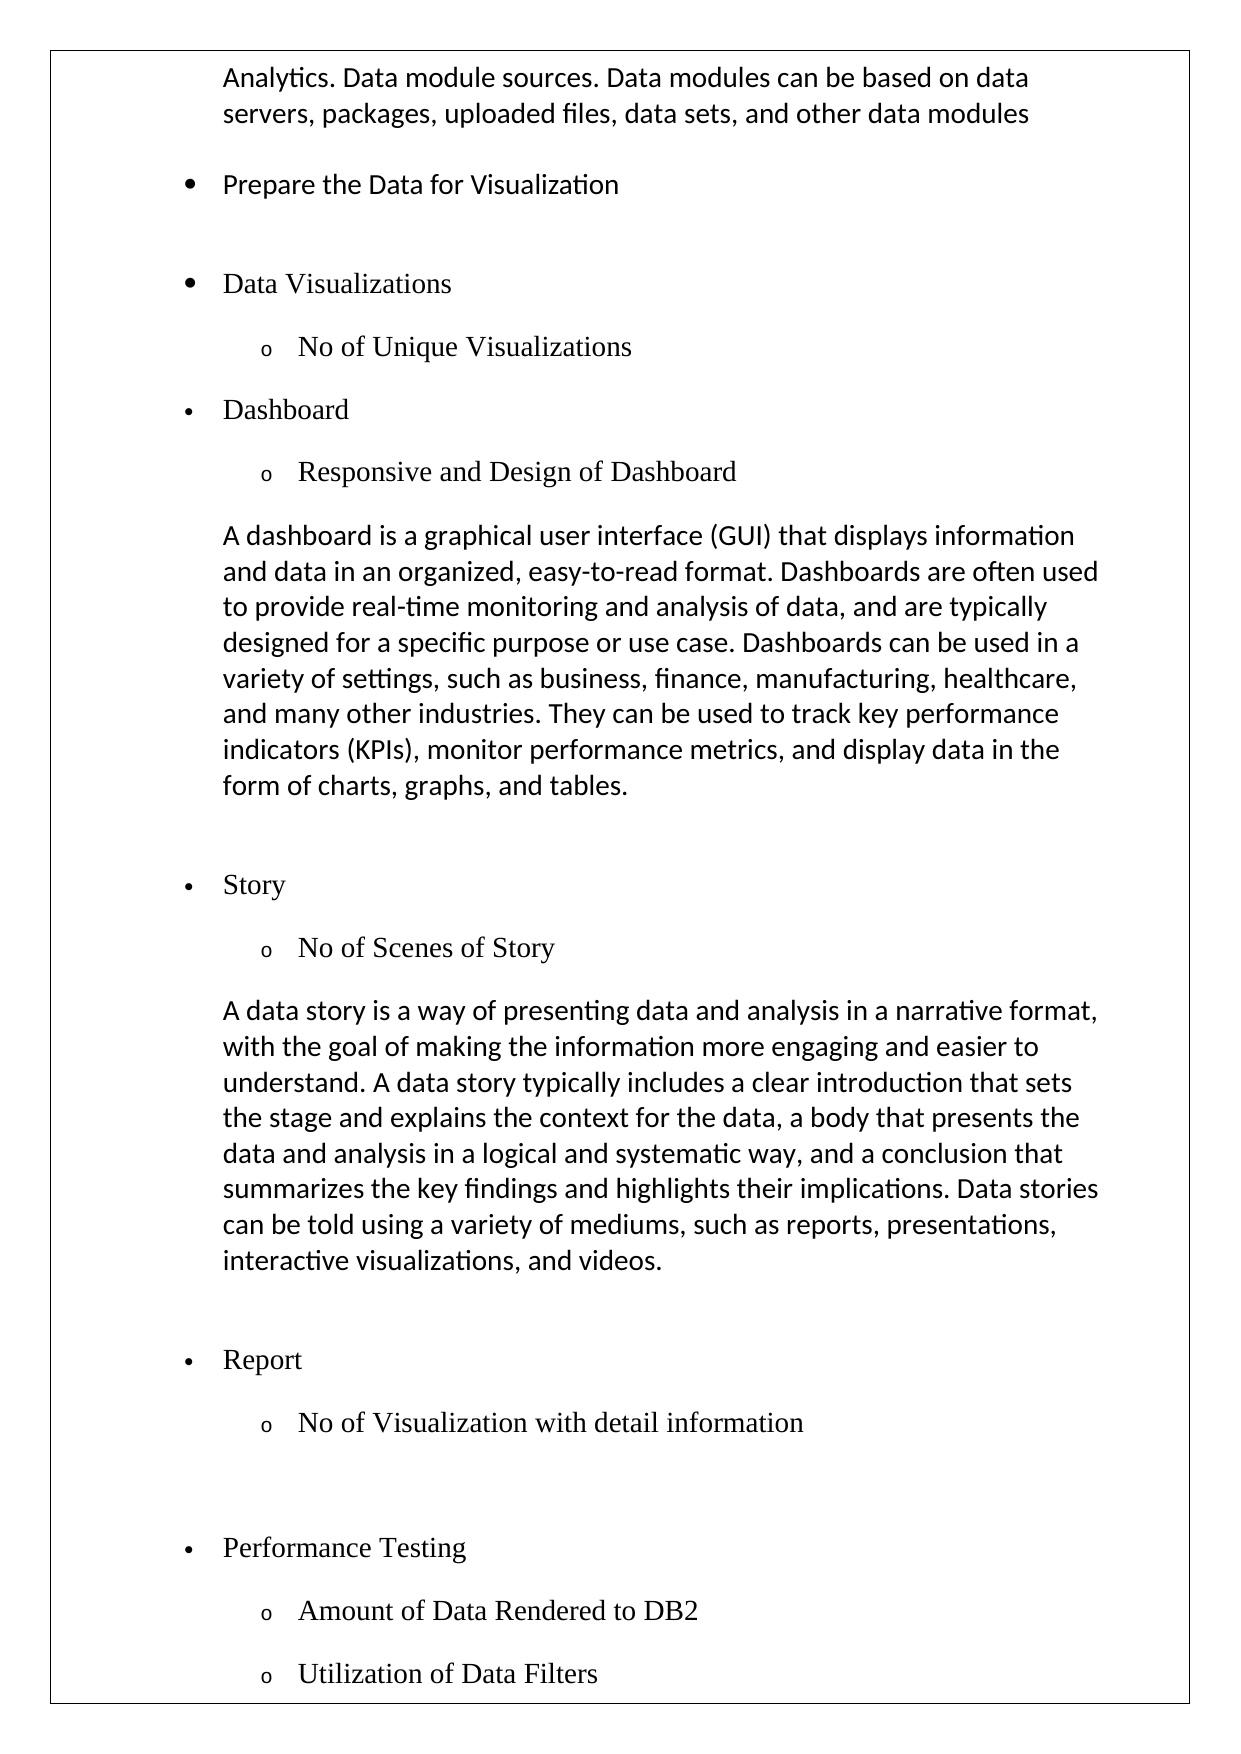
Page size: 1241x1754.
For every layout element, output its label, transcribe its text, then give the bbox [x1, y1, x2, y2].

list Utilization of Data Filters [260, 1656, 1093, 1689]
list Responsive and Design of Dashboard [260, 454, 1093, 488]
list Story [185, 867, 1093, 901]
list Prepare the Data for Visualization [185, 166, 1116, 202]
list A data story is a way of presenting data and analysis in a narrative format, with the goal of making the information more engaging and easier to understand. A data story typically includes a clear introduction that sets the stage and explains the context for the data, a body that presents the data and analysis in a logical and systematic way, and a conclusion that summarizes the key findings and highlights their implications. Data stories can be told using a variety of mediums, such as reports, presentations, interactive visualizations, and videos. [223, 992, 1116, 1277]
list Dashboard [185, 392, 1093, 425]
list No of Unique Visualizations [260, 329, 1093, 363]
list A dashboard is a graphical user interface (GUI) that displays information and data in an organized, easy-to-read format. Dashboards are often used to provide real-time monitoring and analysis of data, and are typically designed for a specific purpose or use case. Dashboards can be used in a variety of settings, such as business, finance, manufacturing, healthcare, and many other industries. They can be used to track key performance indicators (KPIs), monitor performance metrics, and display data in the form of charts, graphs, and tables. [223, 517, 1116, 802]
list Performance Testing [185, 1530, 1093, 1564]
list No of Visualization with detail information [260, 1405, 1093, 1438]
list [223, 59, 1116, 130]
list Report [185, 1342, 1093, 1376]
list No of Scenes of Story [260, 930, 1093, 963]
list Data Visualizations [185, 266, 1093, 300]
list Amount of Data Rendered to DB2 [260, 1593, 1093, 1627]
